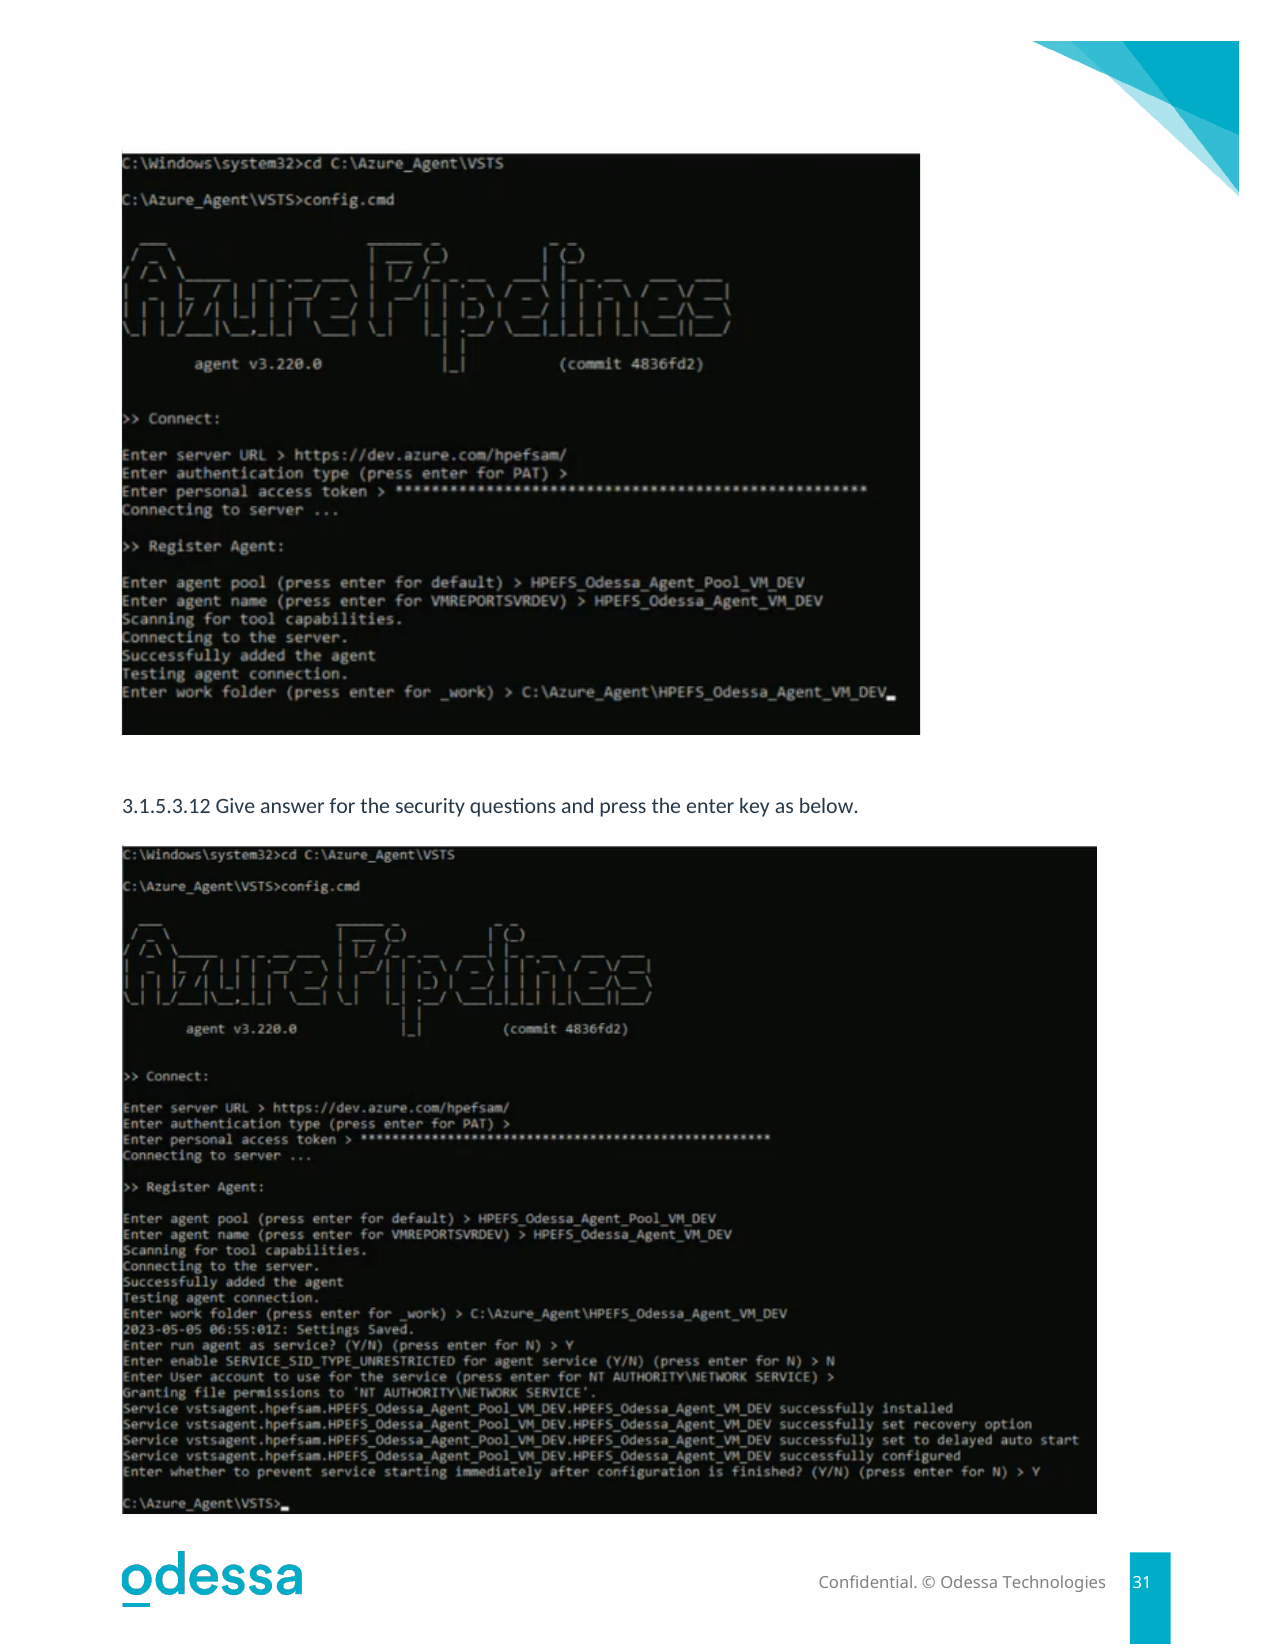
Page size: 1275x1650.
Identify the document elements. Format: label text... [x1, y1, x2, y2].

picture [121, 1551, 302, 1607]
subtitle 3.1.5.3.12 Give answer for the security questions and press the enter key as below. [122, 792, 1155, 818]
picture [1029, 41, 1239, 197]
picture [121, 845, 1097, 1514]
picture [121, 150, 921, 735]
